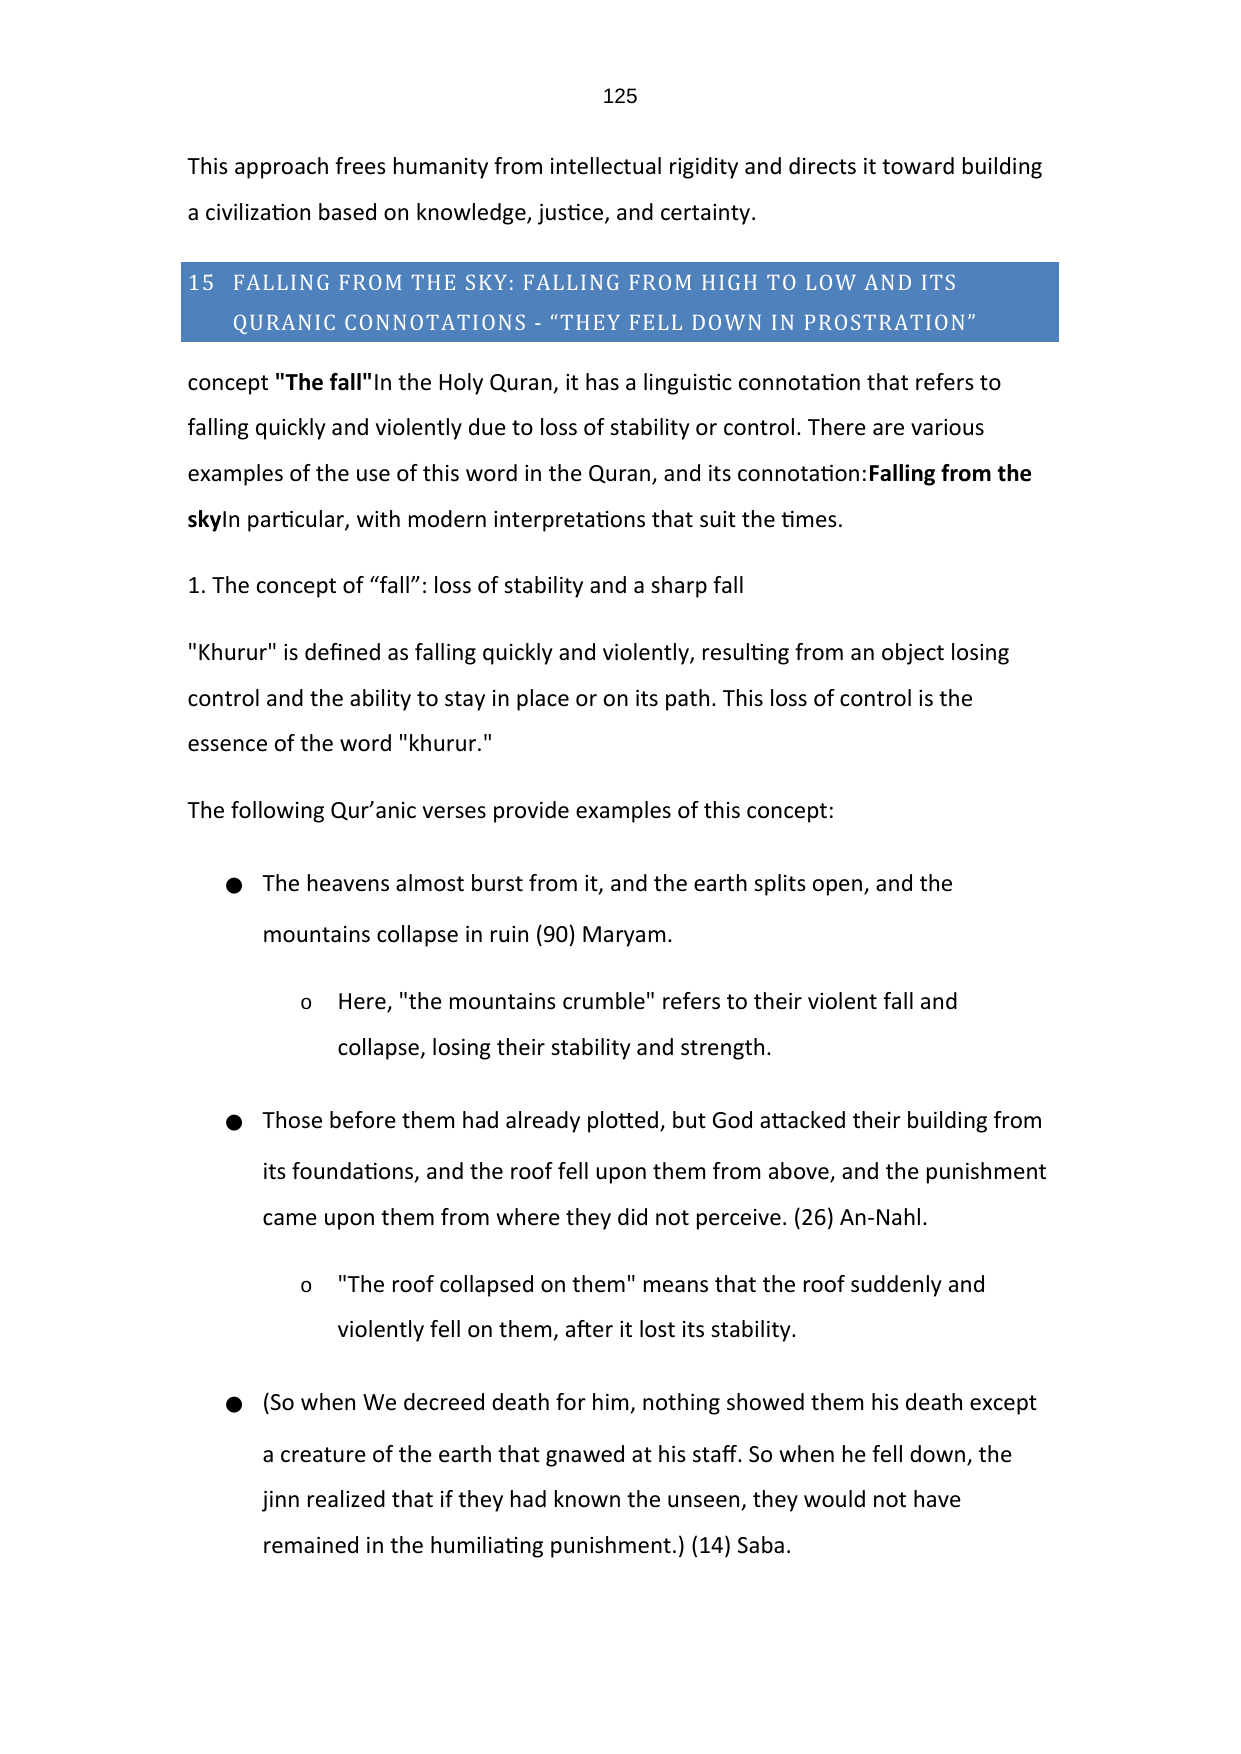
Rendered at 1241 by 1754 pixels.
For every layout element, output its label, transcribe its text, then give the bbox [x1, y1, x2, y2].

list The heavens almost burst from it, and the earth splits open, and the mountains collapse in ruin (90) Maryam. [225, 861, 1053, 949]
text The following Qur’anic verses provide examples of this concept: [187, 794, 1053, 825]
text concept "The fall"In the Holy Quran, it has a linguistic connotation that refers to falling quickly and violently due to loss of stability or control. There are various examples of the use of this word in the Quran, and its connotation:Falling from the skyIn particular, with modern interpretations that suit the times. [187, 366, 1053, 533]
list Here, "the mountains crumble" refers to their violent fall and collapse, losing their stability and strength. [300, 985, 1053, 1061]
list Those before them had already plotted, but God attacked their building from its foundations, and the roof fell upon them from above, and the punishment came upon them from where they did not perceive. (26) An-Nahl. [225, 1097, 1053, 1232]
text "Khurur" is defined as falling quickly and violently, resulting from an object losing control and the ability to stay in place or on its path. This loss of control is the essence of the word "khurur." [187, 636, 1053, 758]
text 1. The concept of “fall”: loss of stability and a sharp fall [187, 569, 1053, 600]
list "The roof collapsed on them" means that the roof suddenly and violently fell on them, after it lost its stability. [300, 1268, 1053, 1344]
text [187, 150, 1053, 226]
subtitle Falling from the sky: falling from high to low and its Quranic connotations - “They fell down in prostration” [188, 269, 1053, 336]
list (So ​​when We decreed death for him, nothing showed them his death except a creature of the earth that gnawed at his staff. So when he fell down, the jinn realized that if they had known the unseen, they would not have remained in the humiliating punishment.) (14) Saba. [225, 1380, 1053, 1560]
